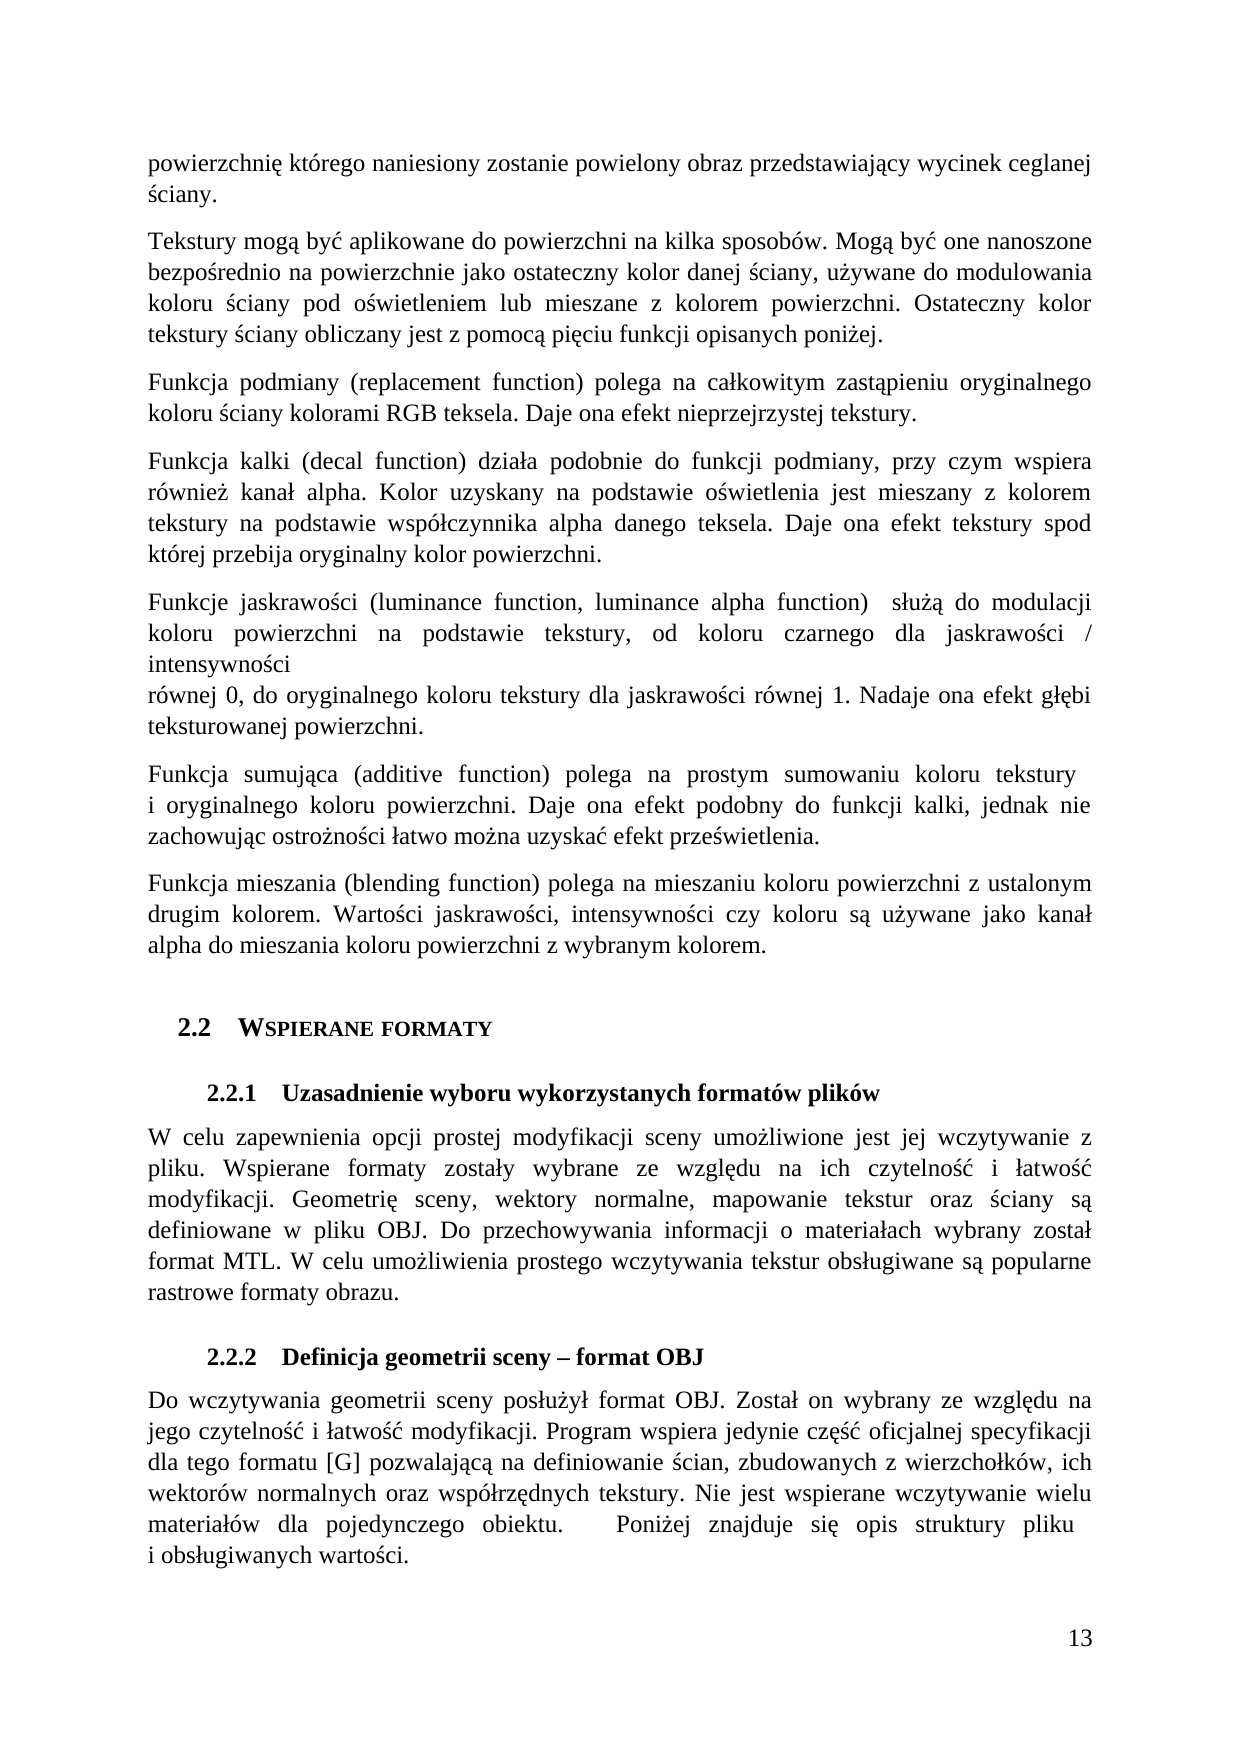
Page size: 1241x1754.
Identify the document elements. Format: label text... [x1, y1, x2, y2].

text Funkcja kalki (decal function) działa podobnie do funkcji podmiany, przy czym wspiera również kanał alpha. Kolor uzyskany na podstawie oświetlenia jest mieszany z kolorem tekstury na podstawie współczynnika alpha danego teksela. Daje ona efekt tekstury spod której przebija oryginalny kolor powierzchni. [148, 446, 1093, 568]
text Funkcja podmiany (replacement function) polega na całkowitym zastąpieniu oryginalnego koloru ściany kolorami RGB teksela. Daje ona efekt nieprzejrzystej tekstury. [148, 367, 1093, 427]
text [148, 148, 1093, 207]
text W celu zapewnienia opcji prostej modyfikacji sceny umożliwione jest jej wczytywanie z pliku. Wspierane formaty zostały wybrane ze względu na ich czytelność i łatwość modyfikacji. Geometrię sceny, wektory normalne, mapowanie tekstur oraz ściany są definiowane w pliku OBJ. Do przechowywania informacji o materiałach wybrany został format MTL. W celu umożliwienia prostego wczytywania tekstur obsługiwane są popularne rastrowe formaty obrazu. [148, 1122, 1093, 1306]
text Funkcja sumująca (additive function) polega na prostym sumowaniu koloru tekstury i oryginalnego koloru powierzchni. Daje ona efekt podobny do funkcji kalki, jednak nie zachowując ostrożności łatwo można uzyskać efekt prześwietlenia. [148, 759, 1093, 849]
text Funkcje jaskrawości (luminance function, luminance alpha function) służą do modulacji koloru powierzchni na podstawie tekstury, od koloru czarnego dla jaskrawości / intensywności równej 0, do oryginalnego koloru tekstury dla jaskrawości równej 1. Nadaje ona efekt głębi teksturowanej powierzchni. [148, 587, 1093, 740]
text Funkcja mieszania (blending function) polega na mieszaniu koloru powierzchni z ustalonym drugim kolorem. Wartości jaskrawości, intensywności czy koloru są używane jako kanał alpha do mieszania koloru powierzchni z wybranym kolorem. [148, 868, 1093, 959]
subtitle Uzasadnienie wyboru wykorzystanych formatów plików [207, 1078, 1093, 1107]
text Tekstury mogą być aplikowane do powierzchni na kilka sposobów. Mogą być one nanoszone bezpośrednio na powierzchnie jako ostateczny kolor danej ściany, używane do modulowania koloru ściany pod oświetleniem lub mieszane z kolorem powierzchni. Ostateczny kolor tekstury ściany obliczany jest z pomocą pięciu funkcji opisanych poniżej. [148, 226, 1093, 348]
subtitle Definicja geometrii sceny – format OBJ [207, 1342, 1093, 1370]
subtitle Wspierane formaty [177, 1012, 1093, 1043]
text Do wczytywania geometrii sceny posłużył format OBJ. Został on wybrany ze względu na jego czytelność i łatwość modyfikacji. Program wspiera jedynie część oficjalnej specyfikacji dla tego formatu [G] pozwalającą na definiowanie ścian, zbudowanych z wierzchołków, ich wektorów normalnych oraz współrzędnych tekstury. Nie jest wspierane wczytywanie wielu materiałów dla pojedynczego obiektu. Poniżej znajduje się opis struktury pliku i obsługiwanych wartości. [148, 1385, 1093, 1569]
